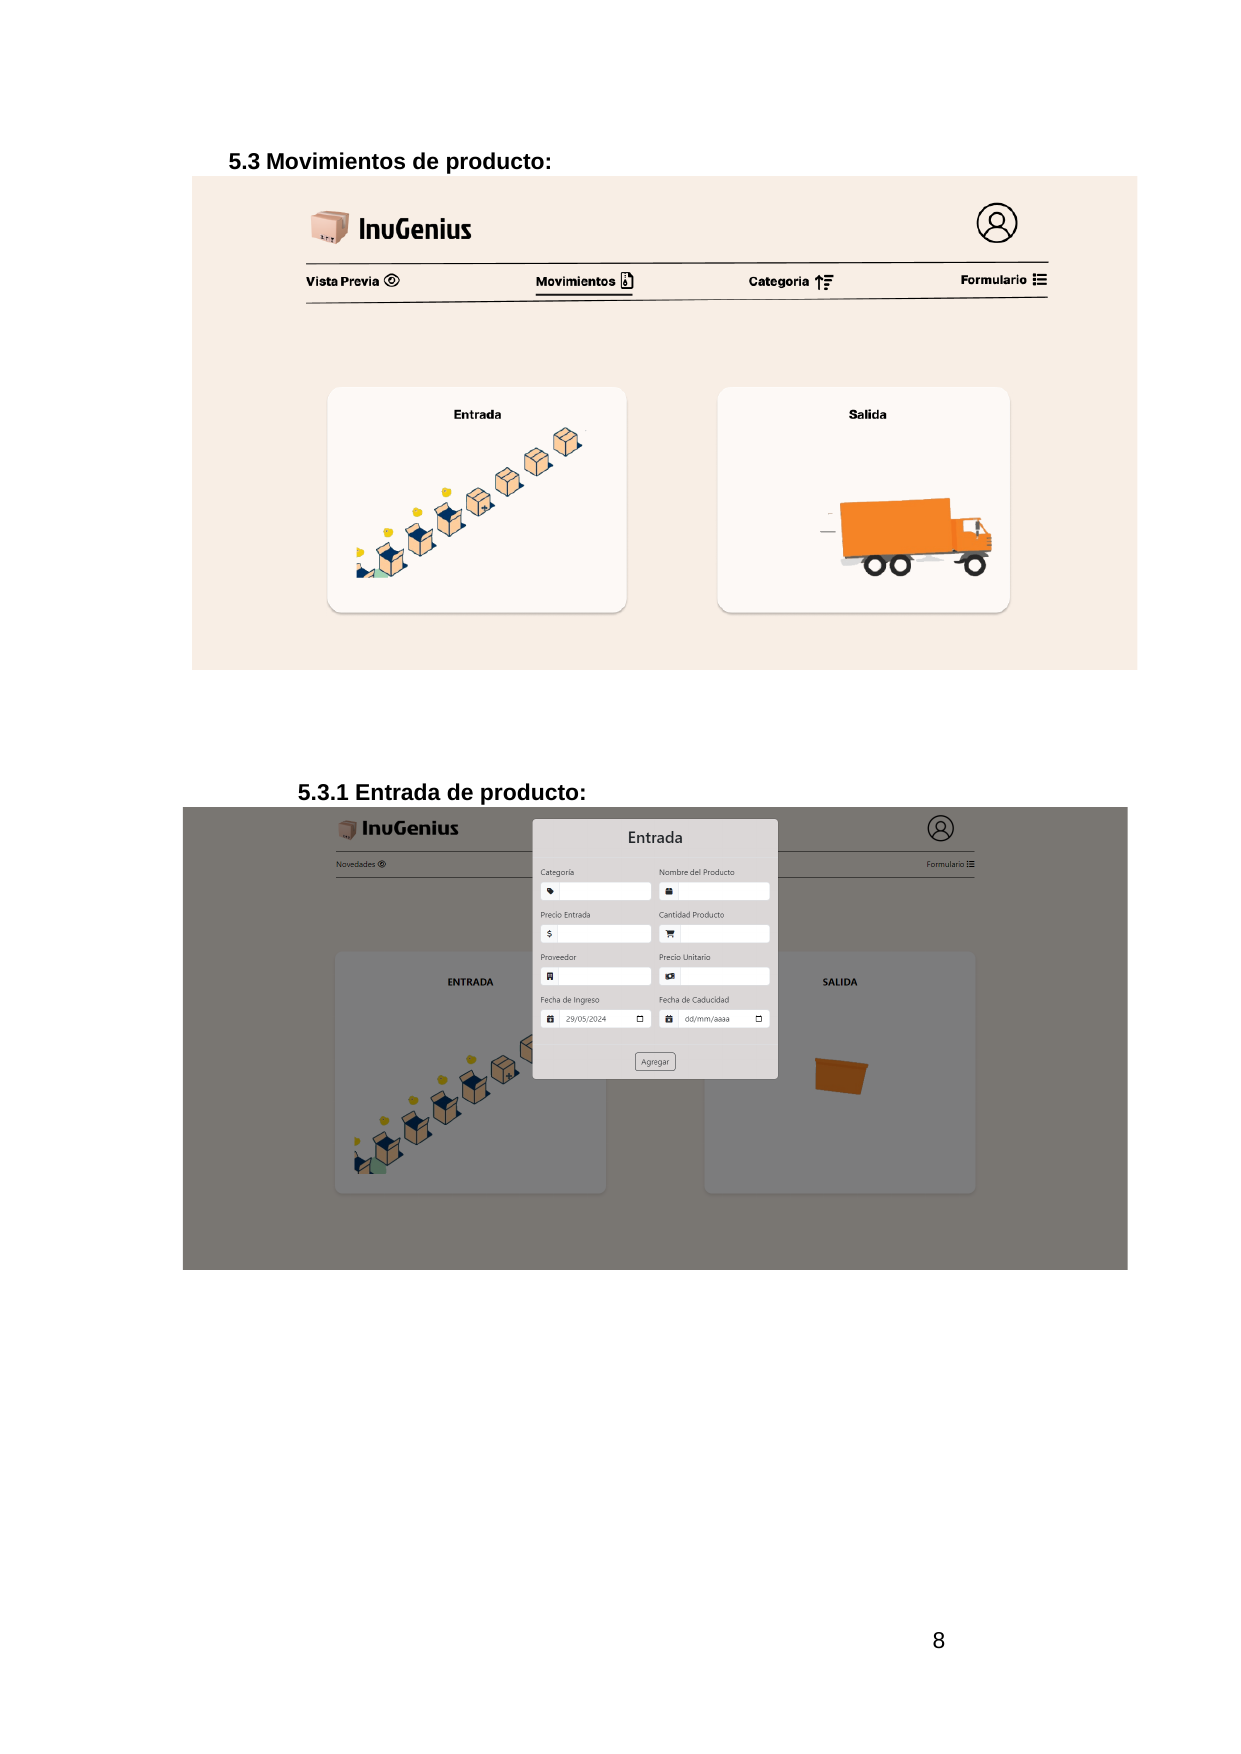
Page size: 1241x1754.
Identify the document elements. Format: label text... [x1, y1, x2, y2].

picture [182, 807, 1128, 1270]
picture [192, 176, 1138, 670]
subtitle 5.3.1 Entrada de producto: [223, 779, 945, 805]
subtitle Movimientos de producto: [228, 148, 1093, 174]
